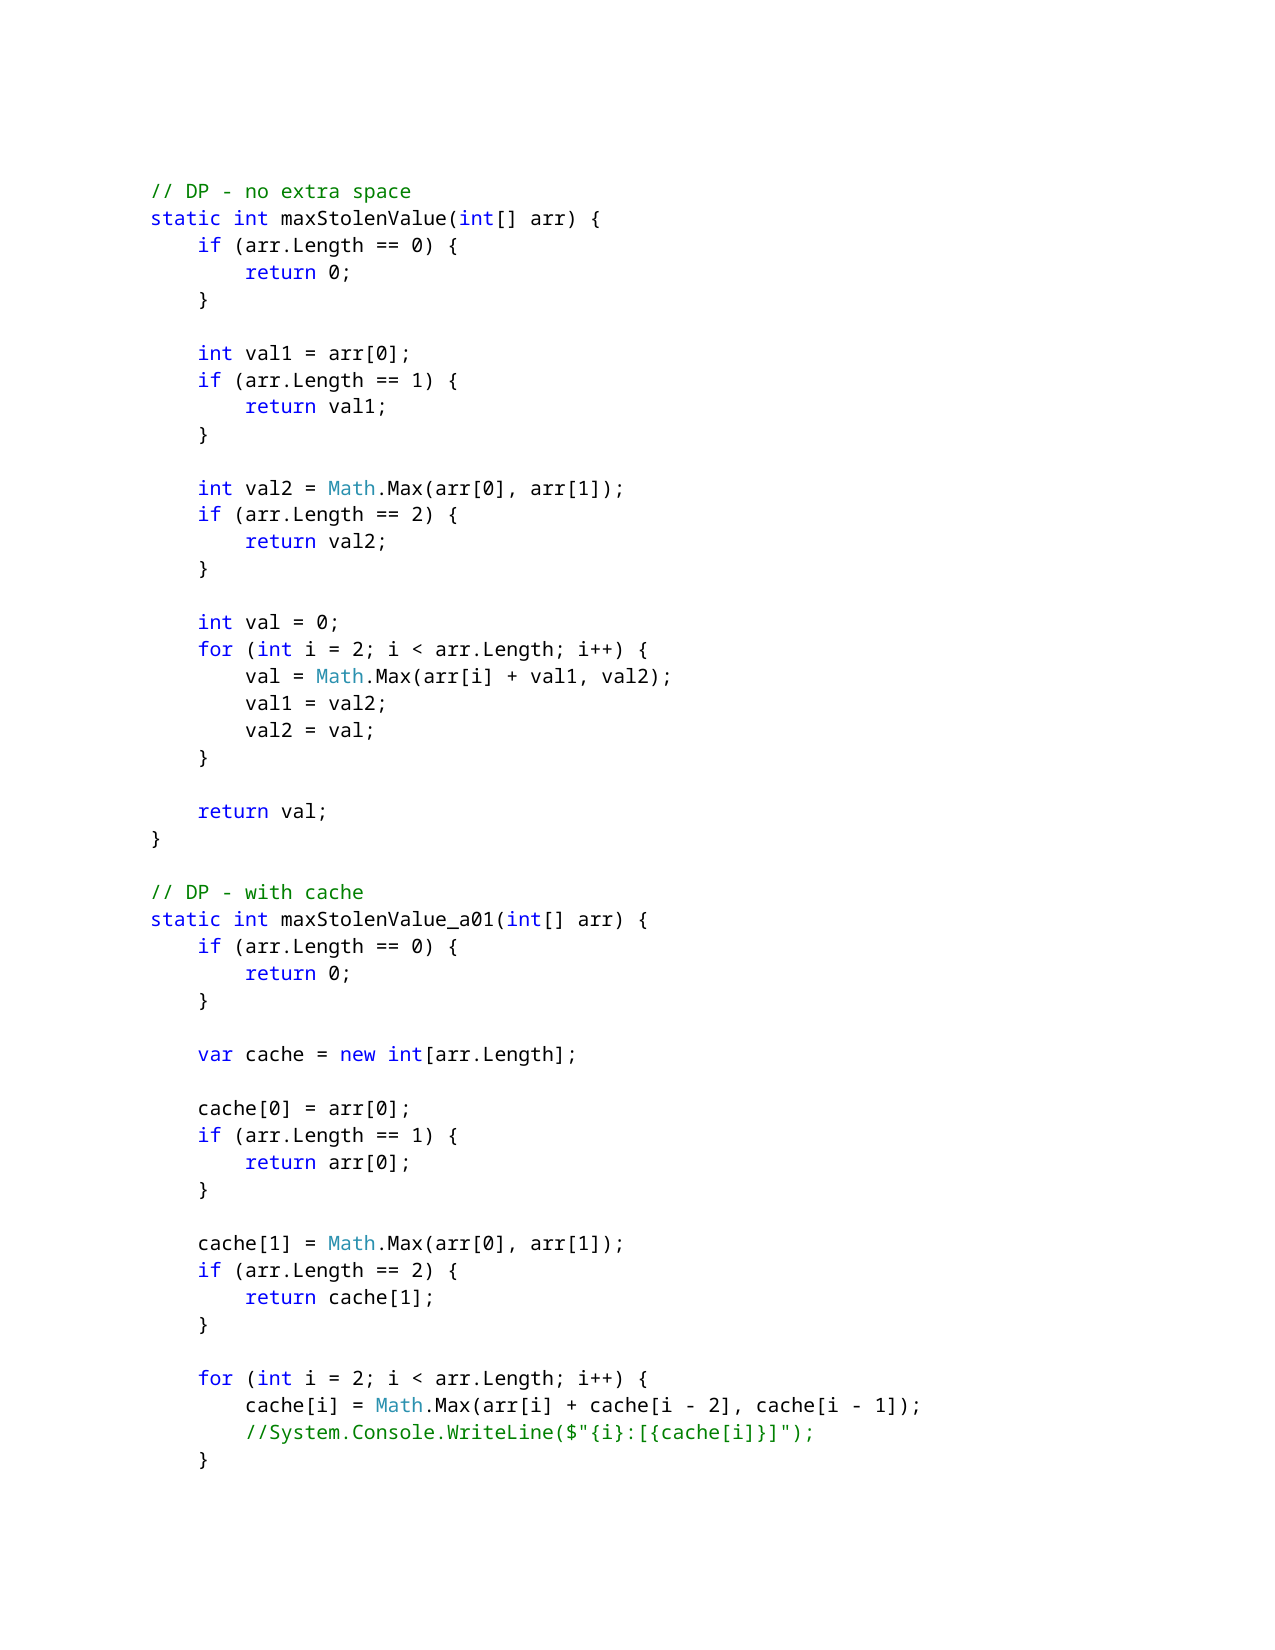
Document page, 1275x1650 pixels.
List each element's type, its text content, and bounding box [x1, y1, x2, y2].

text for (int i = 2; i < arr.Length; i++) { [150, 636, 1125, 663]
text } [150, 1445, 1125, 1472]
text val2 = val; [150, 717, 1125, 743]
text return val2; [150, 528, 1125, 555]
text return arr[0]; [150, 1148, 1125, 1175]
text if (arr.Length == 2) { [150, 1256, 1125, 1283]
text cache[1] = Math.Max(arr[0], arr[1]); [150, 1229, 1125, 1256]
text var cache = new int[arr.Length]; [150, 1040, 1125, 1067]
text // DP - with cache [150, 878, 1125, 905]
text return val; [150, 797, 1125, 824]
text } [150, 824, 1125, 851]
text int val = 0; [150, 609, 1125, 636]
text if (arr.Length == 0) { [150, 231, 1125, 258]
text val1 = val2; [150, 689, 1125, 717]
text if (arr.Length == 1) { [150, 1121, 1125, 1148]
text return val1; [150, 393, 1125, 420]
text for (int i = 2; i < arr.Length; i++) { [150, 1364, 1125, 1391]
text return 0; [150, 959, 1125, 986]
text int val1 = arr[0]; [150, 339, 1125, 366]
text } [150, 420, 1125, 447]
text } [150, 285, 1125, 312]
text return cache[1]; [150, 1283, 1125, 1310]
text } [150, 743, 1125, 771]
text val = Math.Max(arr[i] + val1, val2); [150, 663, 1125, 689]
text if (arr.Length == 1) { [150, 366, 1125, 393]
text //System.Console.WriteLine($"{i}:[{cache[i]}]"); [150, 1418, 1125, 1445]
text int val2 = Math.Max(arr[0], arr[1]); [150, 474, 1125, 501]
text cache[0] = arr[0]; [150, 1094, 1125, 1121]
text } [150, 555, 1125, 582]
text cache[i] = Math.Max(arr[i] + cache[i - 2], cache[i - 1]); [150, 1391, 1125, 1418]
text } [150, 986, 1125, 1013]
text if (arr.Length == 0) { [150, 932, 1125, 959]
text static int maxStolenValue_a01(int[] arr) { [150, 905, 1125, 932]
text return 0; [150, 258, 1125, 285]
text } [150, 1310, 1125, 1337]
text static int maxStolenValue(int[] arr) { [150, 204, 1125, 231]
text } [150, 1175, 1125, 1202]
text // DP - no extra space [150, 177, 1125, 204]
text if (arr.Length == 2) { [150, 501, 1125, 528]
